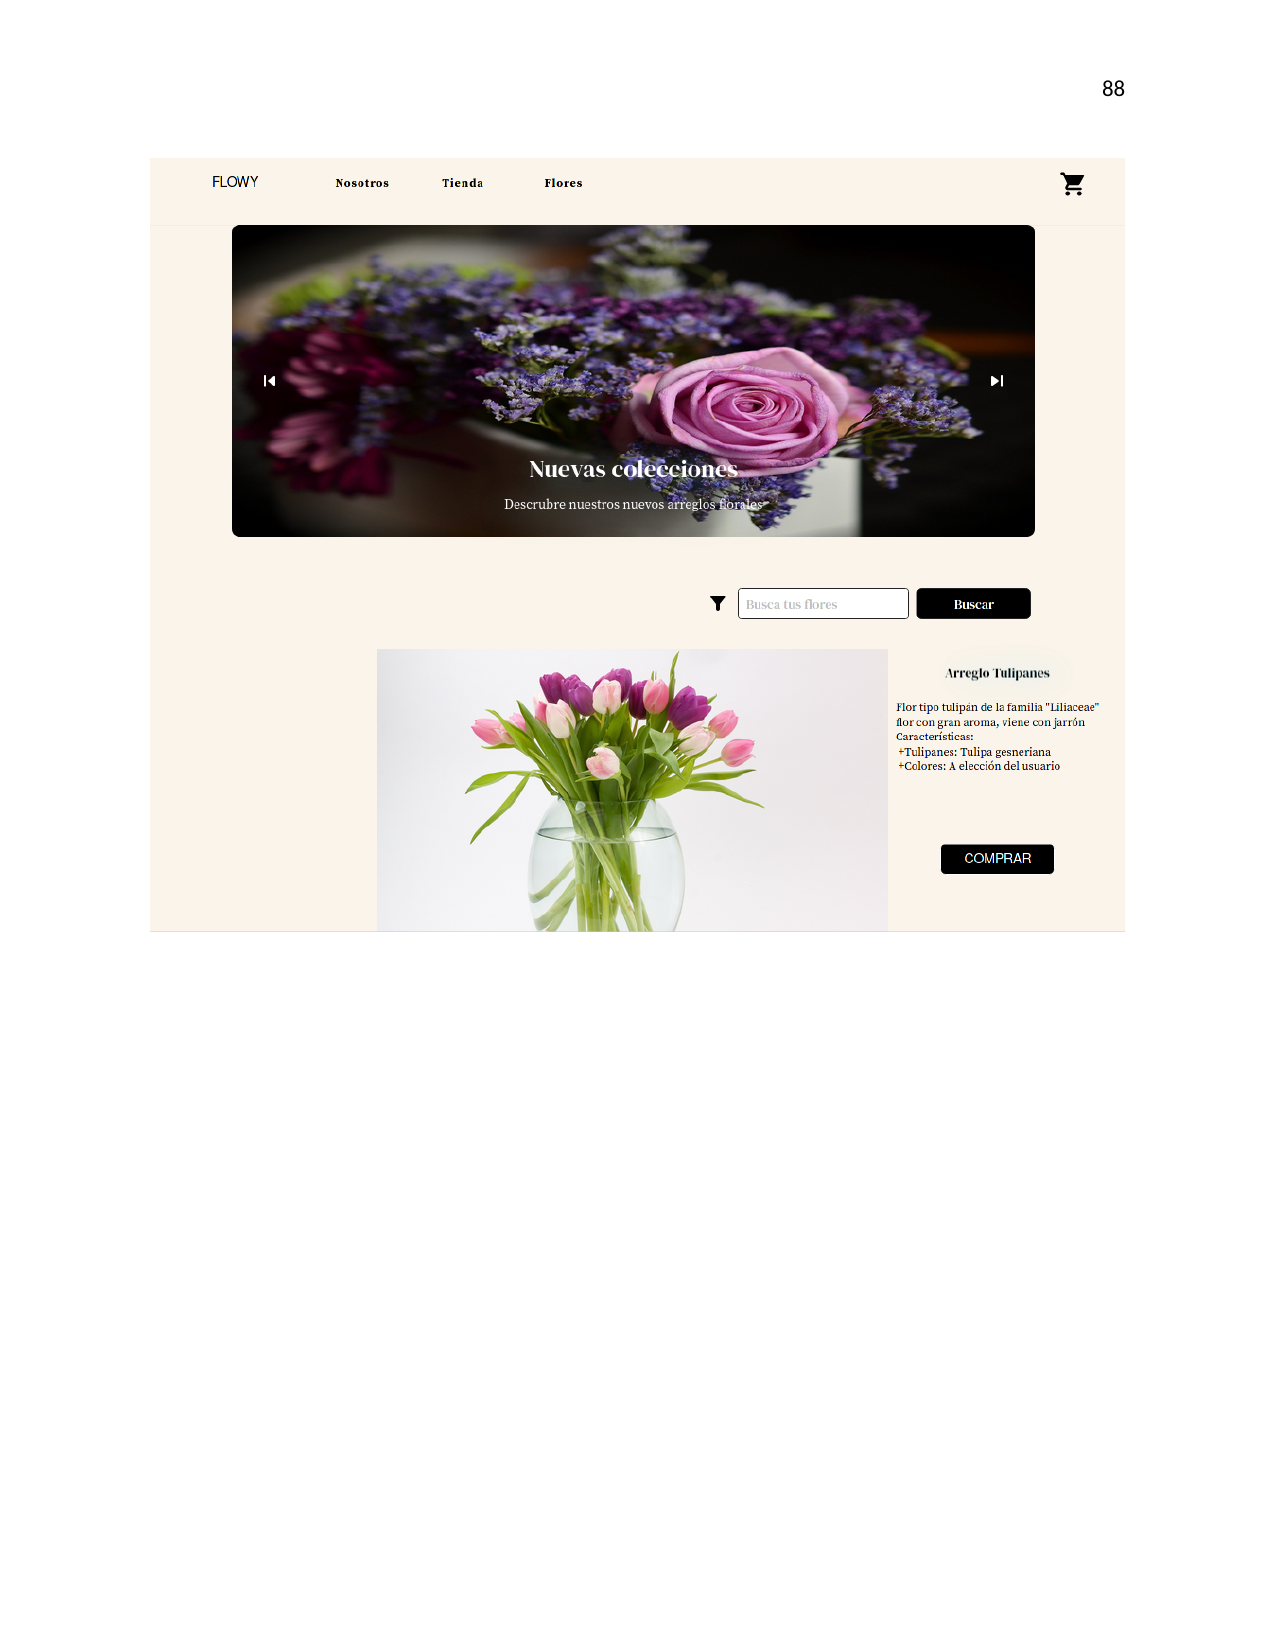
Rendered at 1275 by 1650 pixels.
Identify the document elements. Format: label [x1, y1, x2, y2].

picture [150, 158, 1125, 932]
